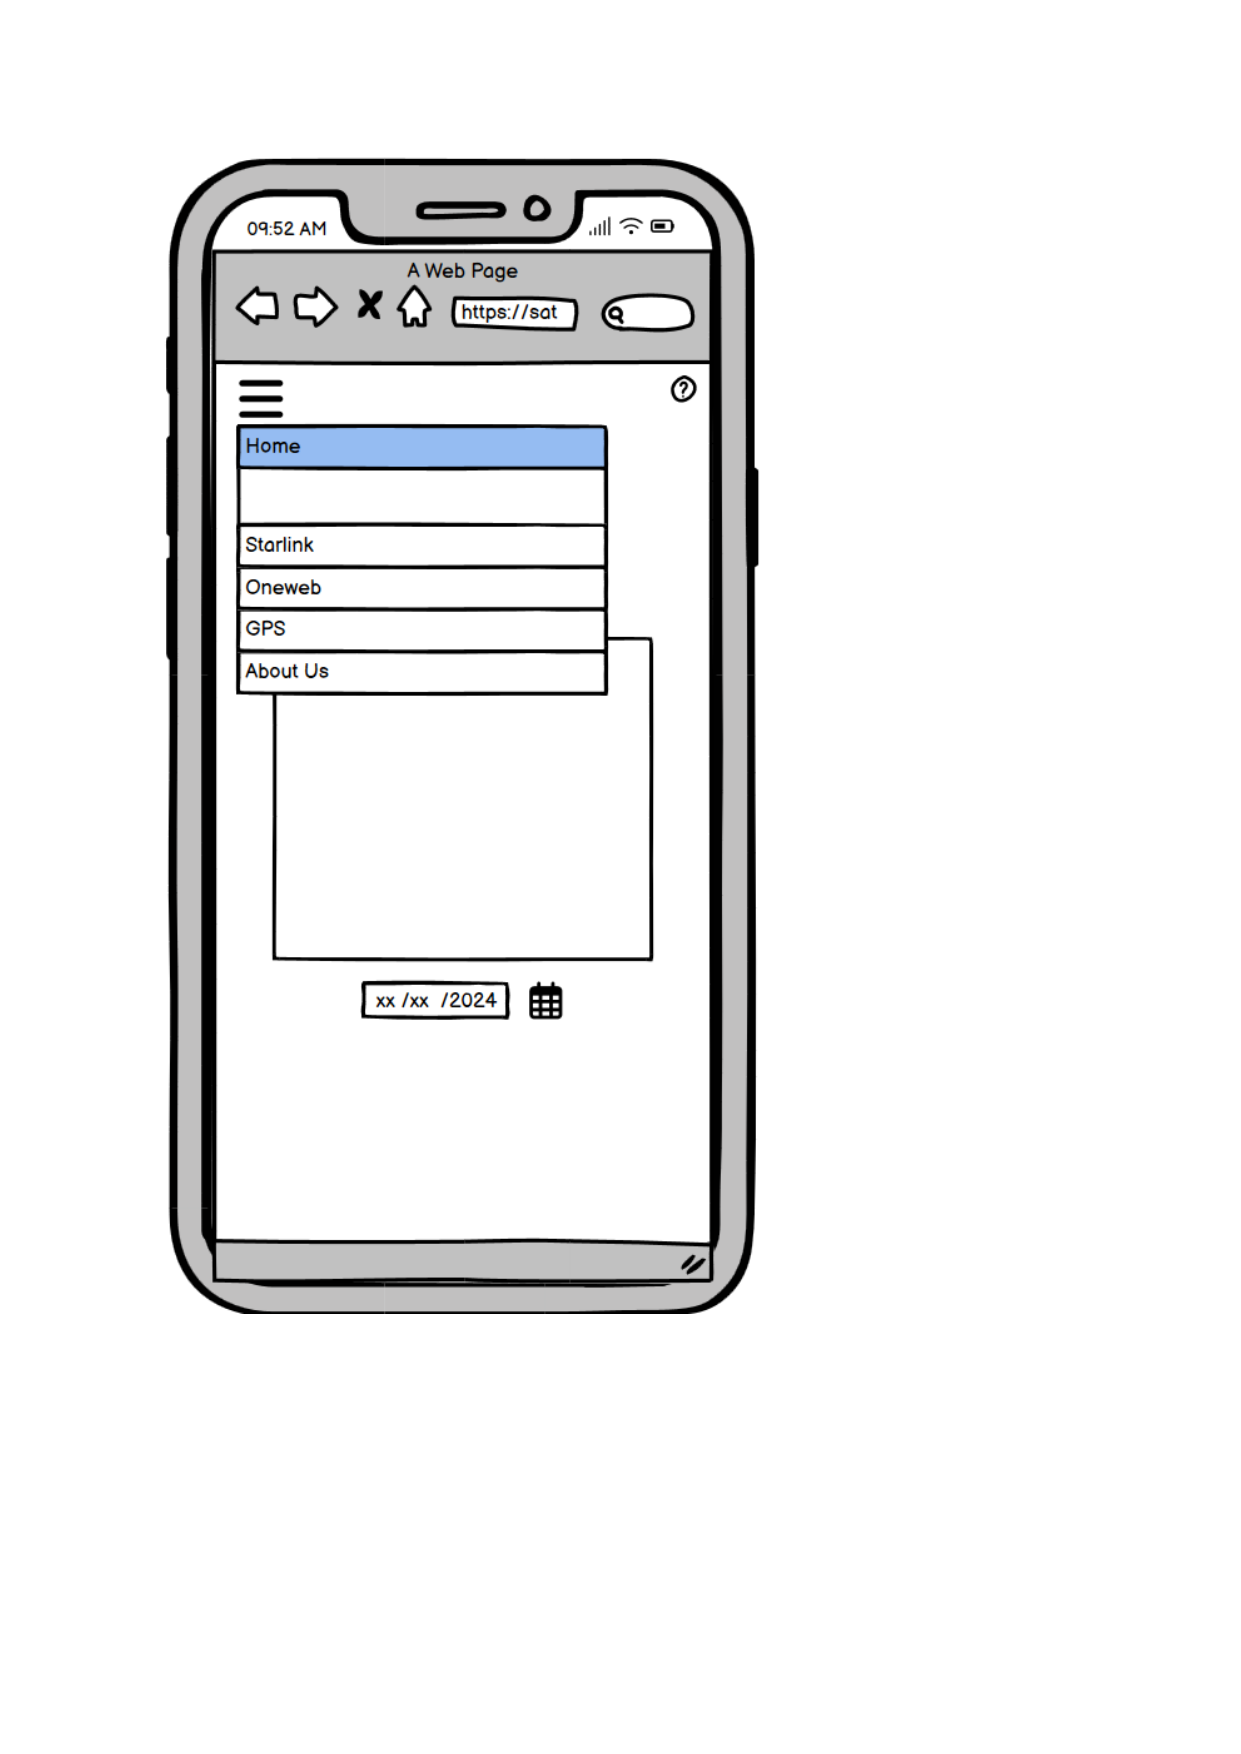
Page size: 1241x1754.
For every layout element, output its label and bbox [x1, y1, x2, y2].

picture [150, 150, 790, 1314]
